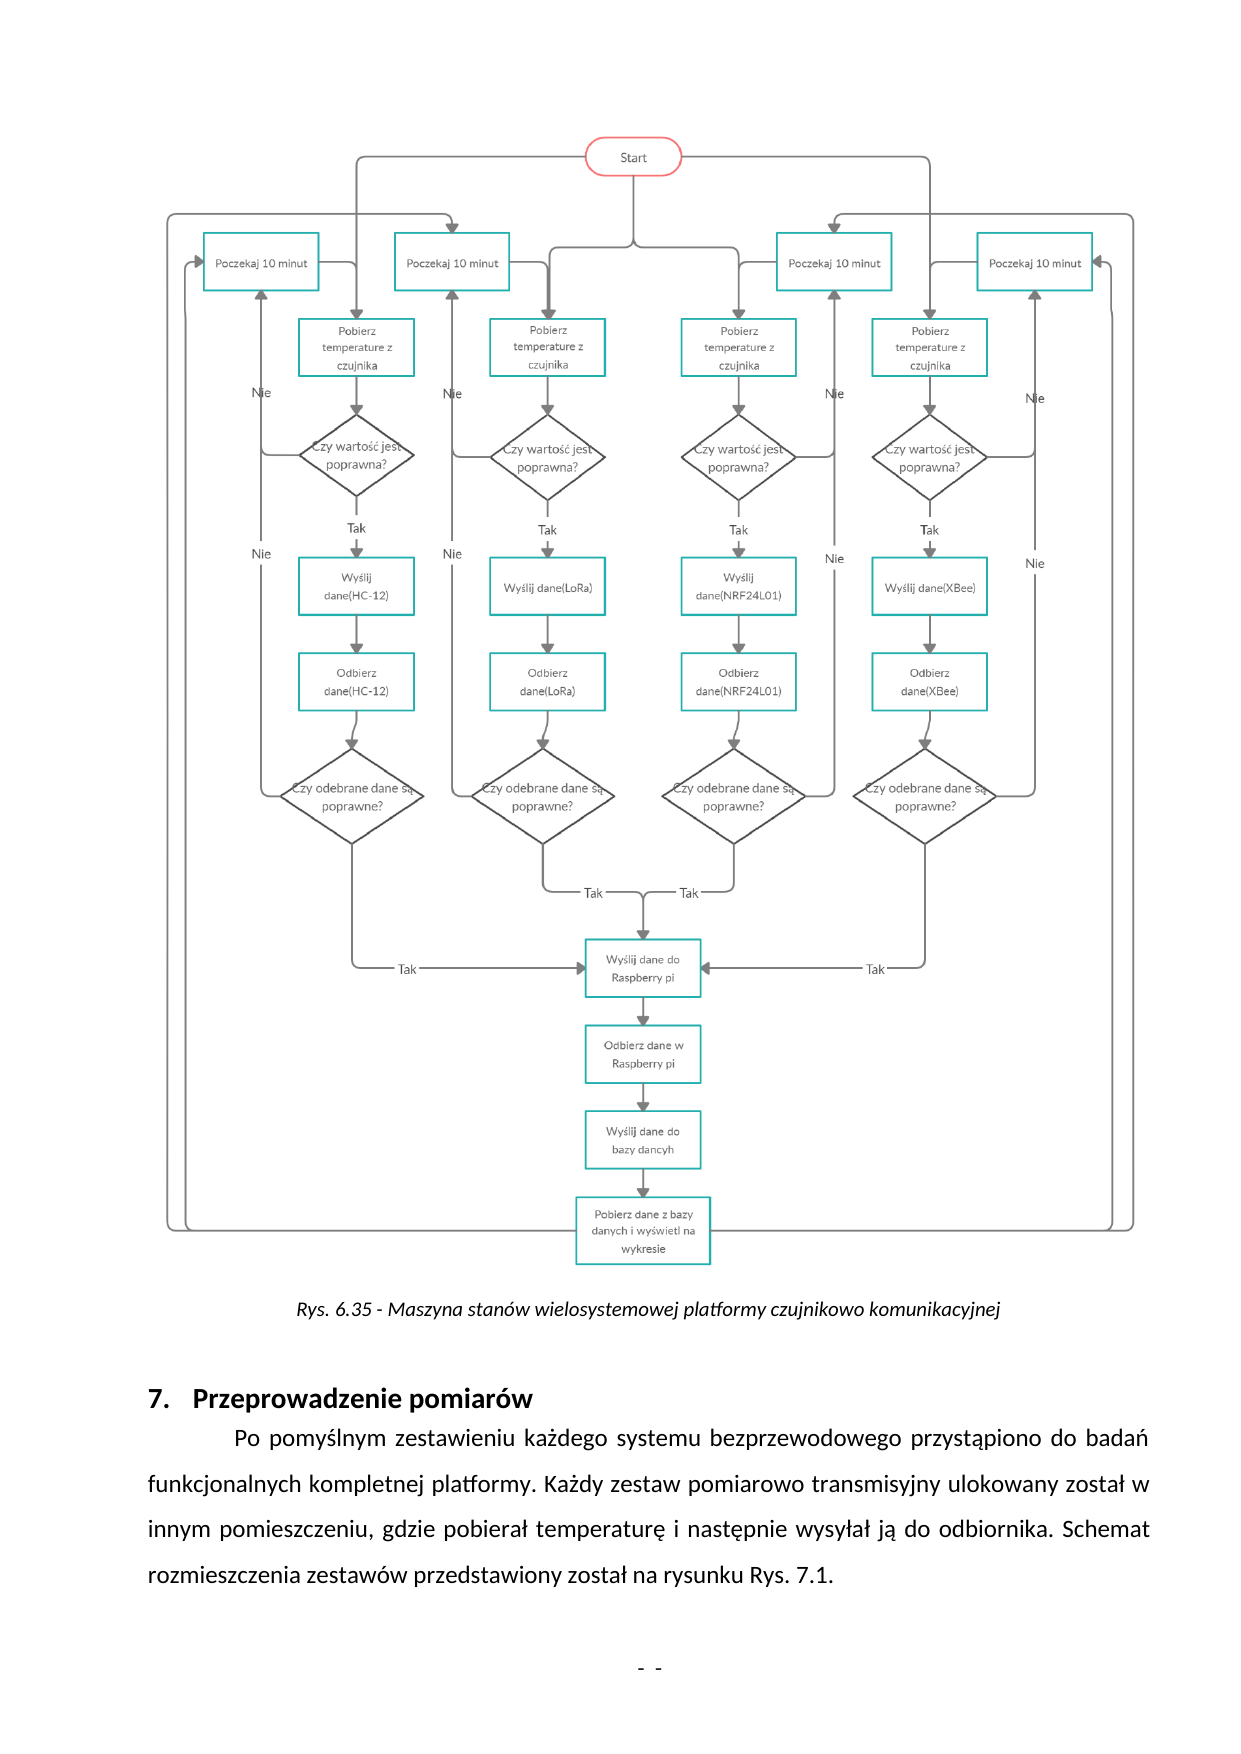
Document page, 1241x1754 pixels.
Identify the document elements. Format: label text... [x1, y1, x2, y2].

text Po pomyślnym zestawieniu każdego systemu bezprzewodowego przystąpiono do badań funkcjonalnych kompletnej platformy. Każdy zestaw pomiarowo transmisyjny ulokowany został w innym pomieszczeniu, gdzie pobierał temperaturę i następnie wysyłał ją do odbiornika. Schemat rozmieszczenia zestawów przedstawiony został na rysunku Rys. 7.1. [148, 1422, 1152, 1590]
picture [148, 118, 1152, 1283]
subtitle Przeprowadzenie pomiarów [148, 1380, 1152, 1416]
